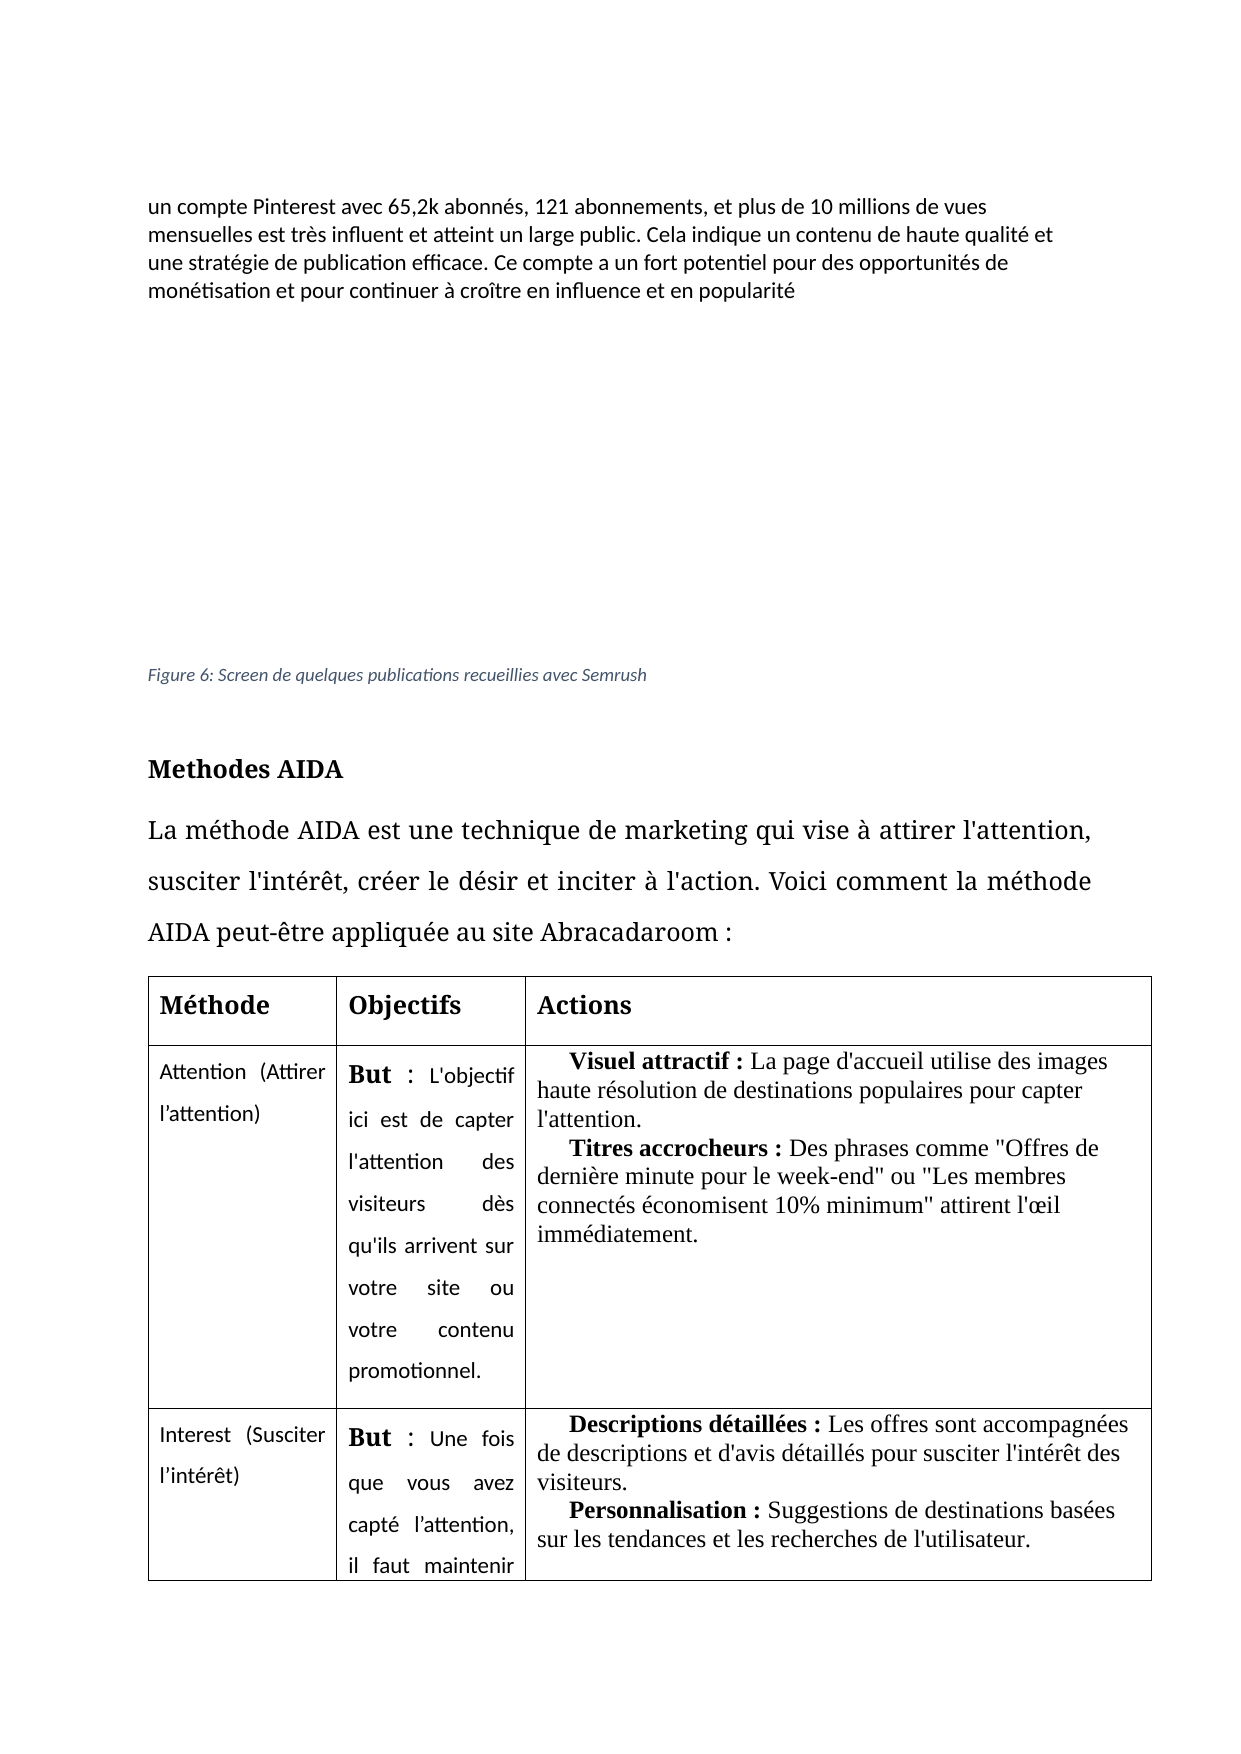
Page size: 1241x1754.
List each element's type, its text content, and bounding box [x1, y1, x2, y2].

text La méthode AIDA est une technique de marketing qui vise à attirer l'attention, susciter l'intérêt, créer le désir et inciter à l'action. Voici comment la méthode AIDA peut-être appliquée au site Abracadaroom : [148, 813, 1093, 949]
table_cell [149, 1409, 336, 1580]
text Methodes AIDA [148, 751, 1093, 785]
table_header Méthode [149, 977, 336, 1045]
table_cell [526, 1409, 1151, 1580]
text Figure 6: Screen de quelques publications recueillies avec Semrush [148, 663, 1093, 686]
table_header Actions [526, 977, 1151, 1045]
table_cell But : L'objectif ici est de capter l'attention des visiteurs dès qu'ils arrivent sur votre site ou votre contenu promotionnel. [337, 1046, 525, 1408]
table_header Objectifs [337, 977, 525, 1045]
table_cell  Visuel attractif : La page d'accueil utilise des images haute résolution de destinations populaires pour capter l'attention.  Titres accrocheurs : Des phrases comme "Offres de dernière minute pour le week-end" ou "Les membres connectés économisent 10% minimum" attirent l'œil immédiatement. [526, 1046, 1151, 1408]
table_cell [337, 1409, 525, 1580]
text un compte Pinterest avec 65,2k abonnés, 121 abonnements, et plus de 10 millions de vues mensuelles est très influent et atteint un large public. Cela indique un contenu de haute qualité et une stratégie de publication efficace. Ce compte a un fort potentiel pour des opportunités de monétisation et pour continuer à croître en influence et en popularité [148, 192, 1093, 304]
table_cell Attention (Attirer l’attention) [149, 1046, 336, 1408]
